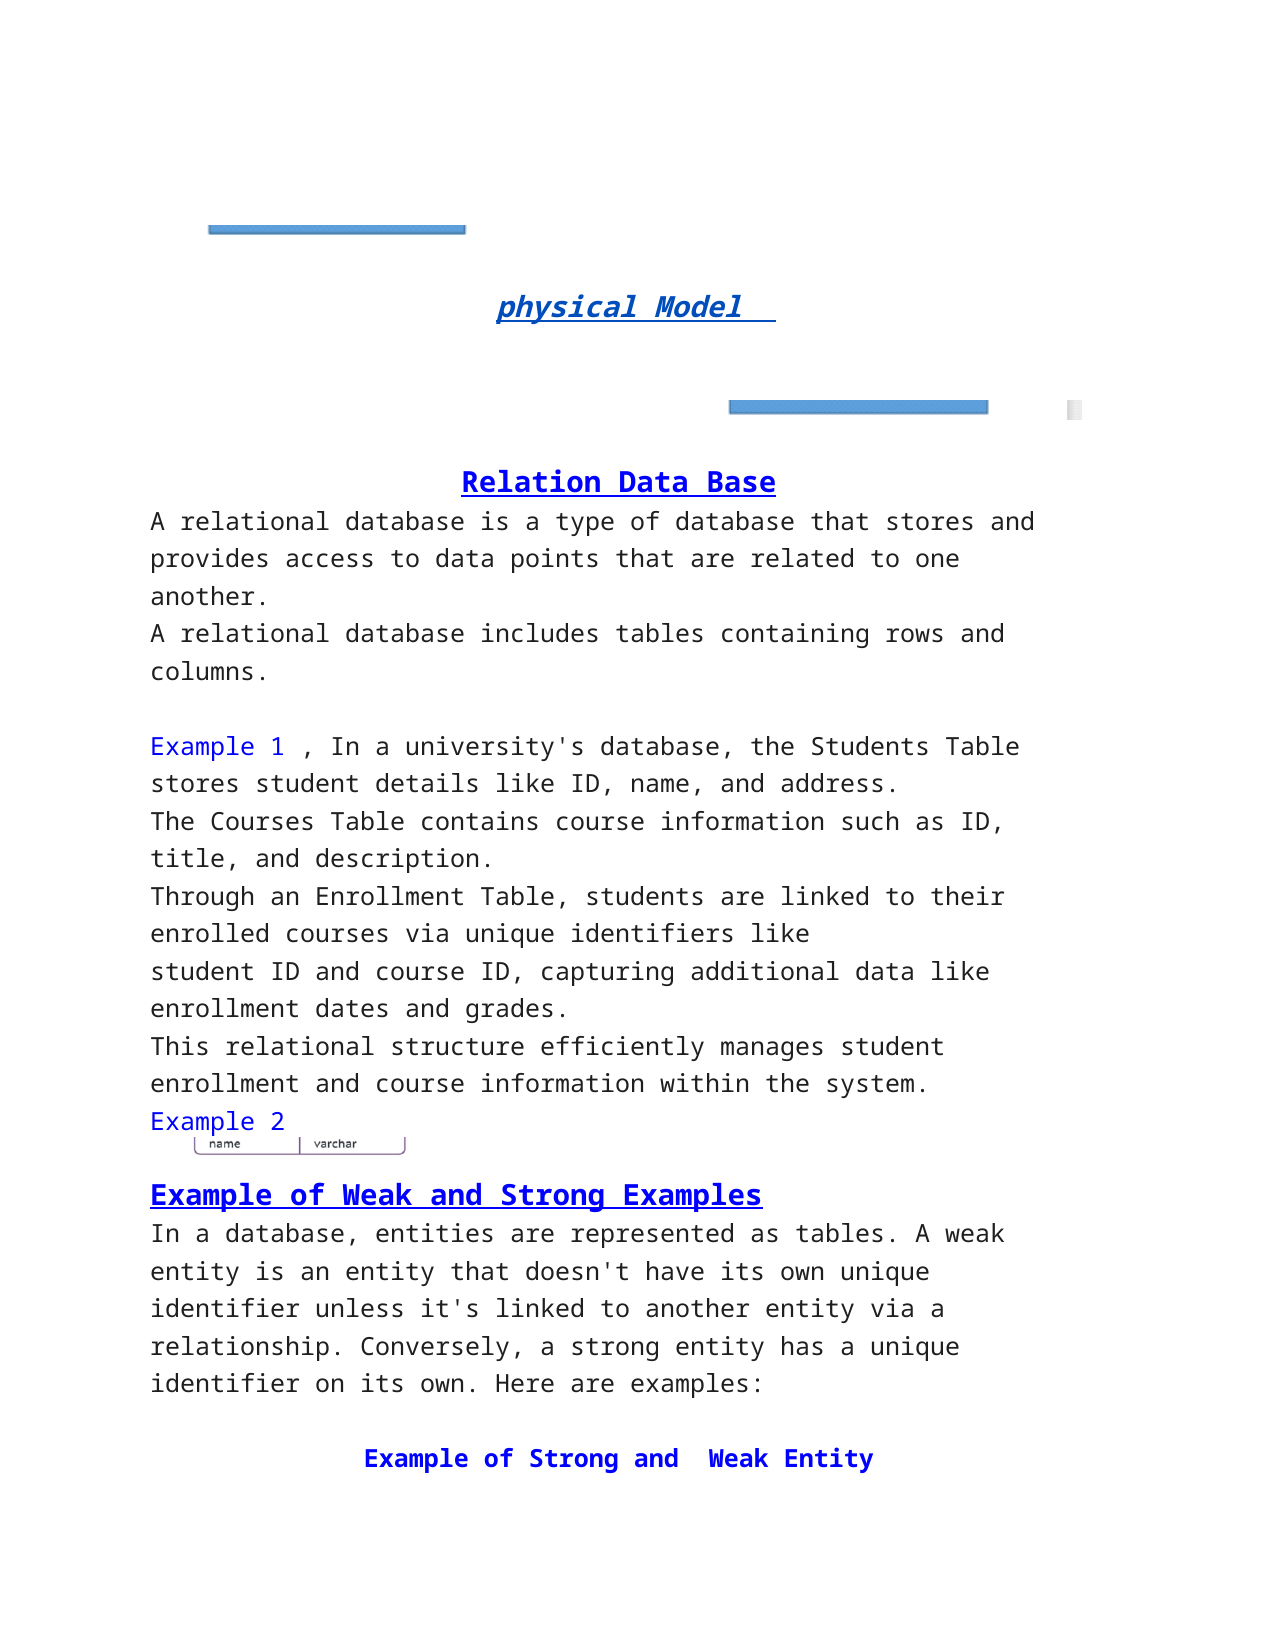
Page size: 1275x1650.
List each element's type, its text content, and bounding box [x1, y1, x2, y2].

text Through an Enrollment Table, students are linked to their enrolled courses via unique identifiers like [150, 875, 1087, 950]
text A relational database is a type of database that stores and provides access to data points that are related to one another. [150, 500, 1087, 612]
text In a database, entities are represented as tables. A weak entity is an entity that doesn't have its own unique identifier unless it's linked to another entity via a relationship. Conversely, a strong entity has a unique identifier on its own. Here are examples: [150, 1212, 1087, 1400]
text physical Model [150, 287, 1087, 325]
text Example 2 [150, 1100, 1087, 1137]
text Example of Weak and Strong Examples [150, 1175, 1087, 1212]
text Relation Data Base [150, 462, 1087, 500]
text Example of Strong and Weak Entity [150, 1437, 1087, 1475]
text The Courses Table contains course information such as ID, title, and description. [150, 800, 1087, 875]
text Example 1 , In a university's database, the Students Table stores student details like ID, name, and address. [150, 725, 1087, 800]
text This relational structure efficiently manages student enrollment and course information within the system. [150, 1025, 1087, 1100]
text student ID and course ID, capturing additional data like enrollment dates and grades. [150, 950, 1087, 1025]
text A relational database includes tables containing rows and columns. [150, 612, 1087, 687]
